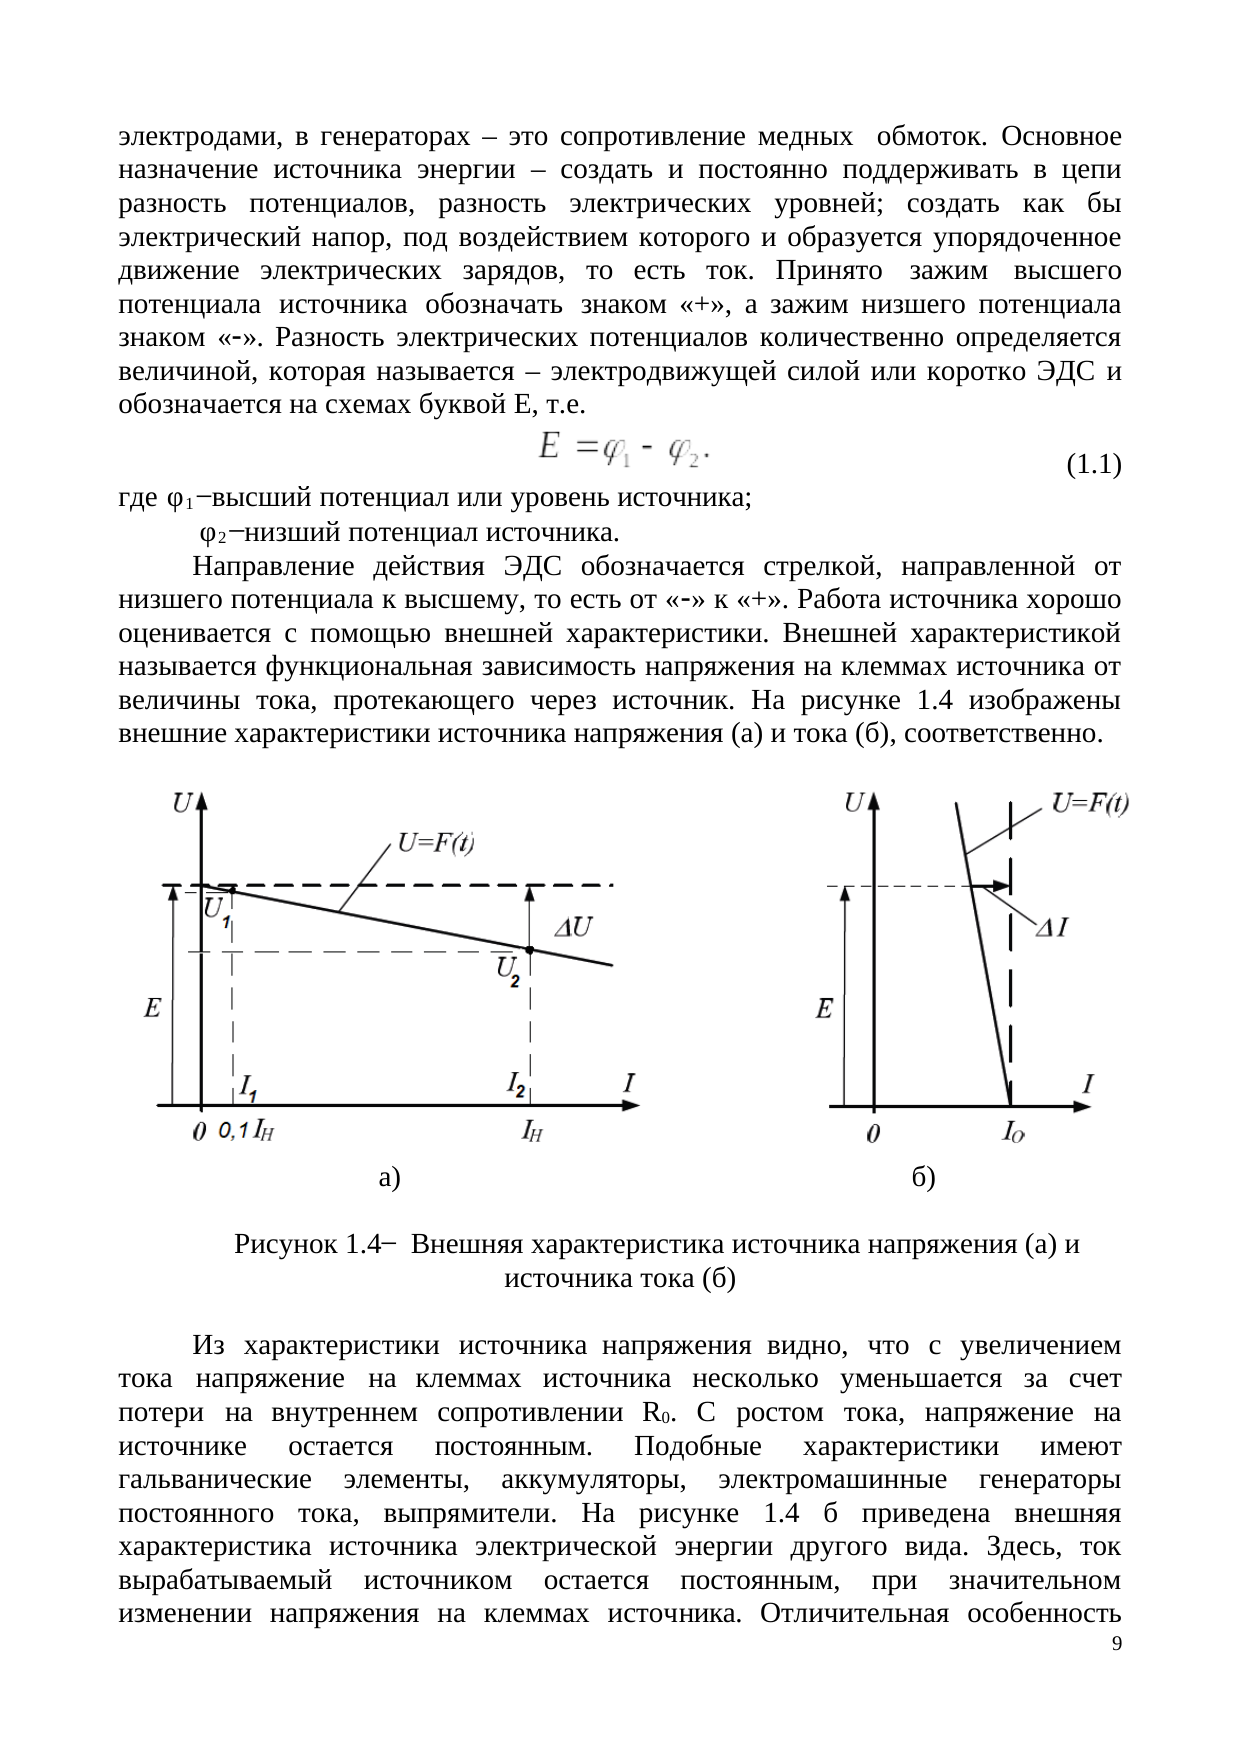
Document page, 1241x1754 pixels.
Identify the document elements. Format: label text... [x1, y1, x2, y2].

text Рисунок 1.4 ̶ Внешняя характеристика источника напряжения (а) и источника тока (б) [118, 1226, 1122, 1293]
picture [132, 782, 1137, 1160]
text где φ1 ̶ высший потенциал или уровень источника; [118, 479, 1122, 513]
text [118, 1327, 1122, 1629]
text а) б) [118, 1159, 1122, 1193]
text (1.1) [118, 420, 1122, 479]
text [118, 118, 1122, 420]
text φ2 ̶ низший потенциал источника. [118, 513, 1122, 548]
text Направление действия ЭДС обозначается стрелкой, направленной от низшего потенциала к высшему, то есть от «» к «+». Работа источника хорошо оценивается с помощью внешней характеристики. Внешней характеристикой называется функциональная зависимость напряжения на клеммах источника от величины тока, протекающего через источник. На рисунке 1.4 изображены внешние характеристики источника напряжения (а) и тока (б), соответственно. [118, 548, 1122, 749]
